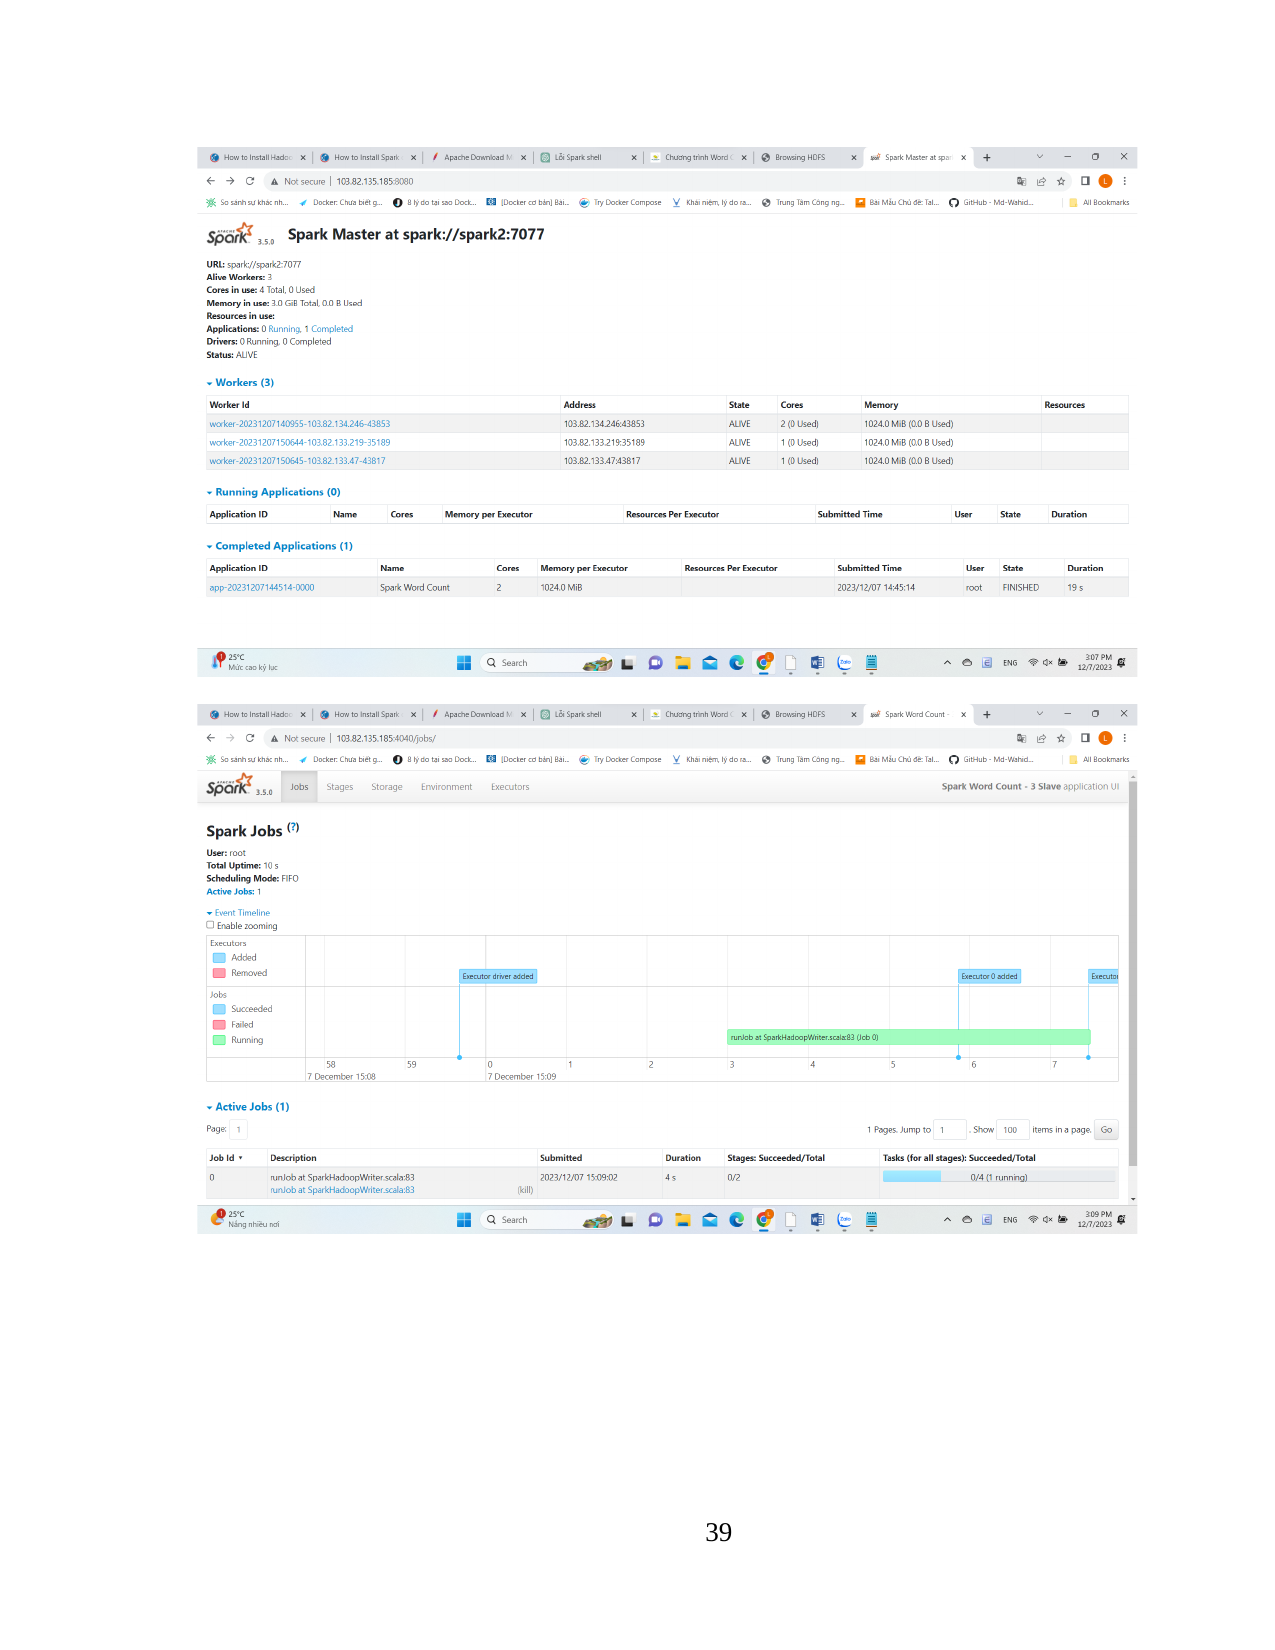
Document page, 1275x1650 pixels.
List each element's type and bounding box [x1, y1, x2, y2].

picture [197, 147, 1138, 677]
picture [197, 704, 1138, 1234]
